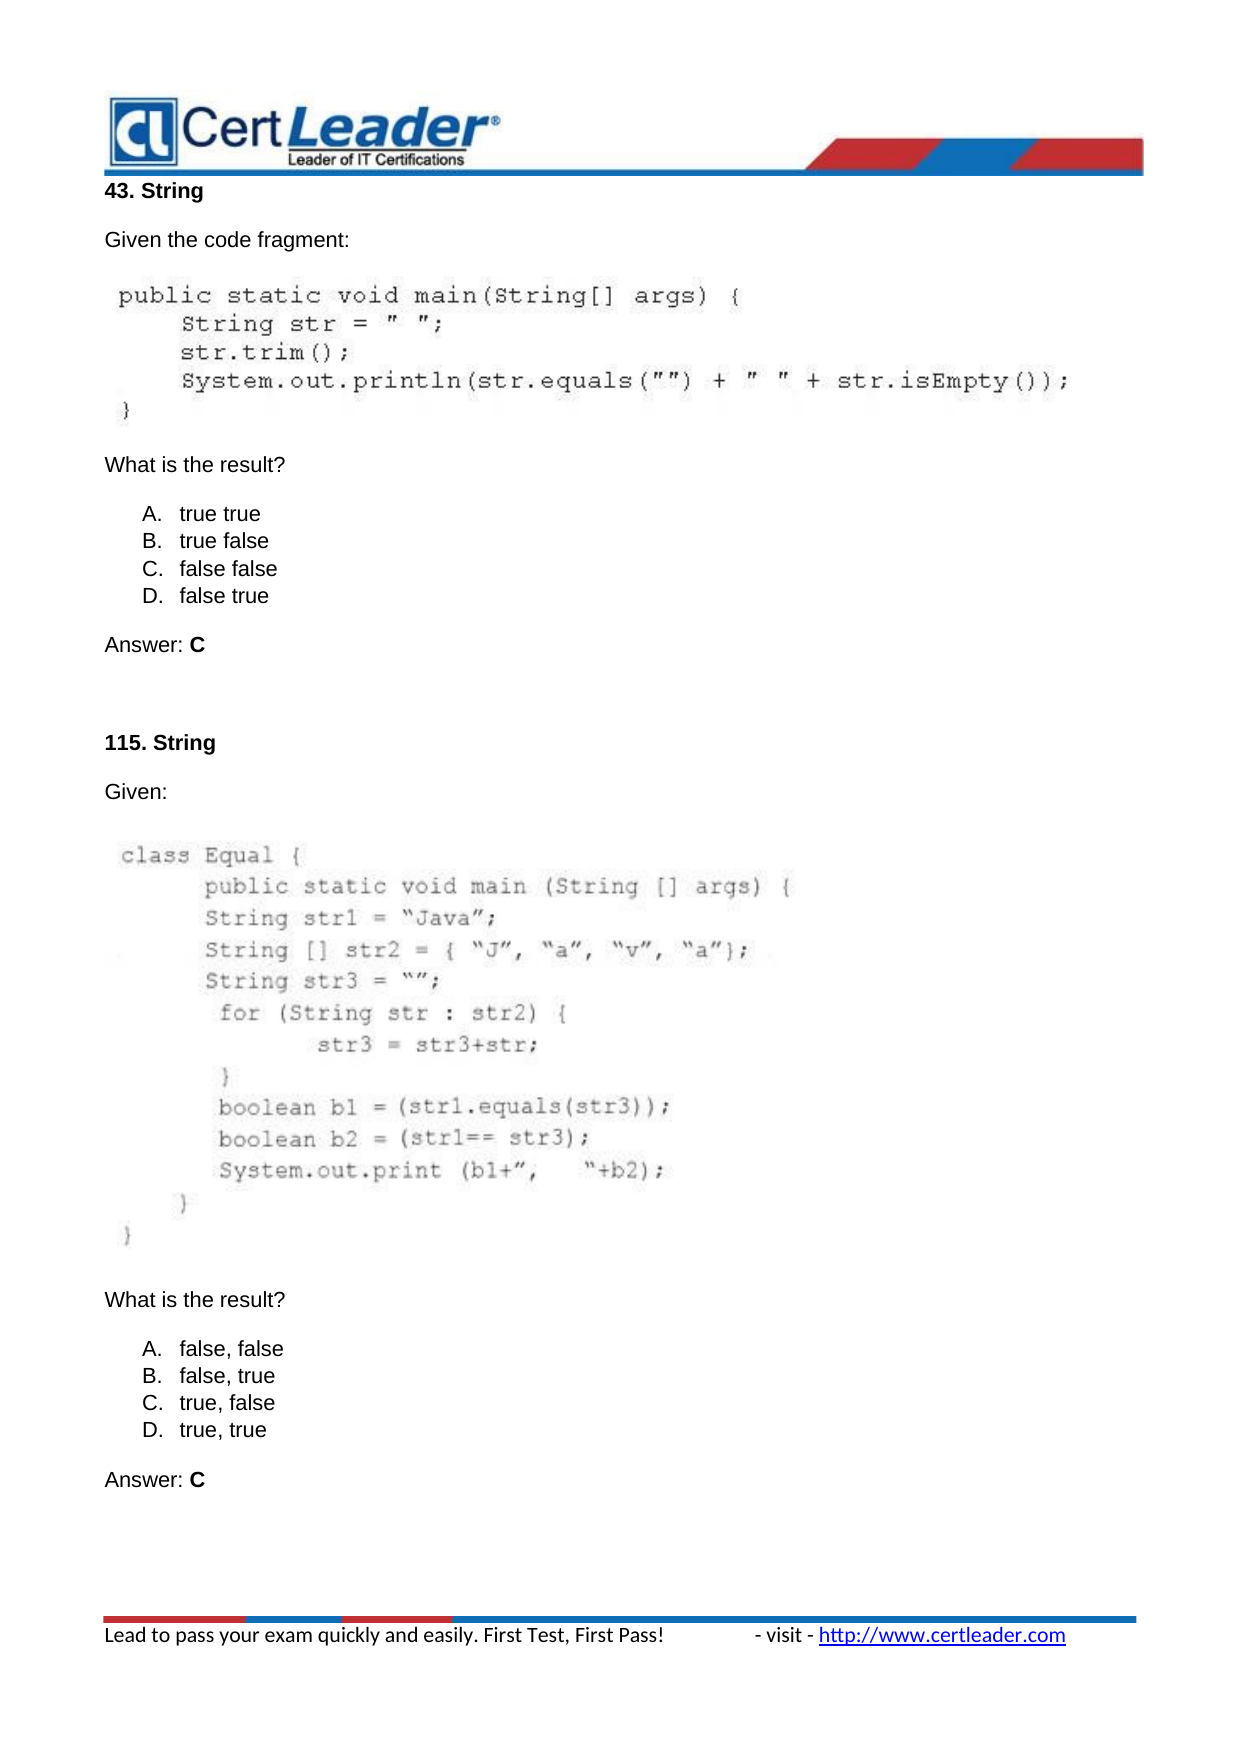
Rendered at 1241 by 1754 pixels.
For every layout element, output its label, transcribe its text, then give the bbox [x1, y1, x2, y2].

picture [104, 827, 811, 1263]
list false, true [142, 1363, 1136, 1388]
text What is the result? [104, 452, 1136, 477]
list true true [142, 501, 1136, 526]
list true, false [142, 1390, 1136, 1415]
text Answer: C [104, 632, 1136, 657]
picture [103, 1616, 1137, 1623]
text What is the result? [104, 1287, 1136, 1312]
subtitle 115. String [104, 730, 1136, 755]
list false, false [142, 1336, 1136, 1361]
picture [104, 276, 1073, 429]
list false false [142, 555, 1136, 581]
picture [104, 90, 1144, 176]
list true false [142, 528, 1136, 553]
text Given the code fragment: [104, 227, 1136, 252]
text Given: [104, 779, 1136, 804]
list false true [142, 583, 1136, 608]
list true, true [142, 1417, 1136, 1443]
subtitle 43. String [104, 178, 1136, 203]
text Answer: C [104, 1466, 1136, 1492]
